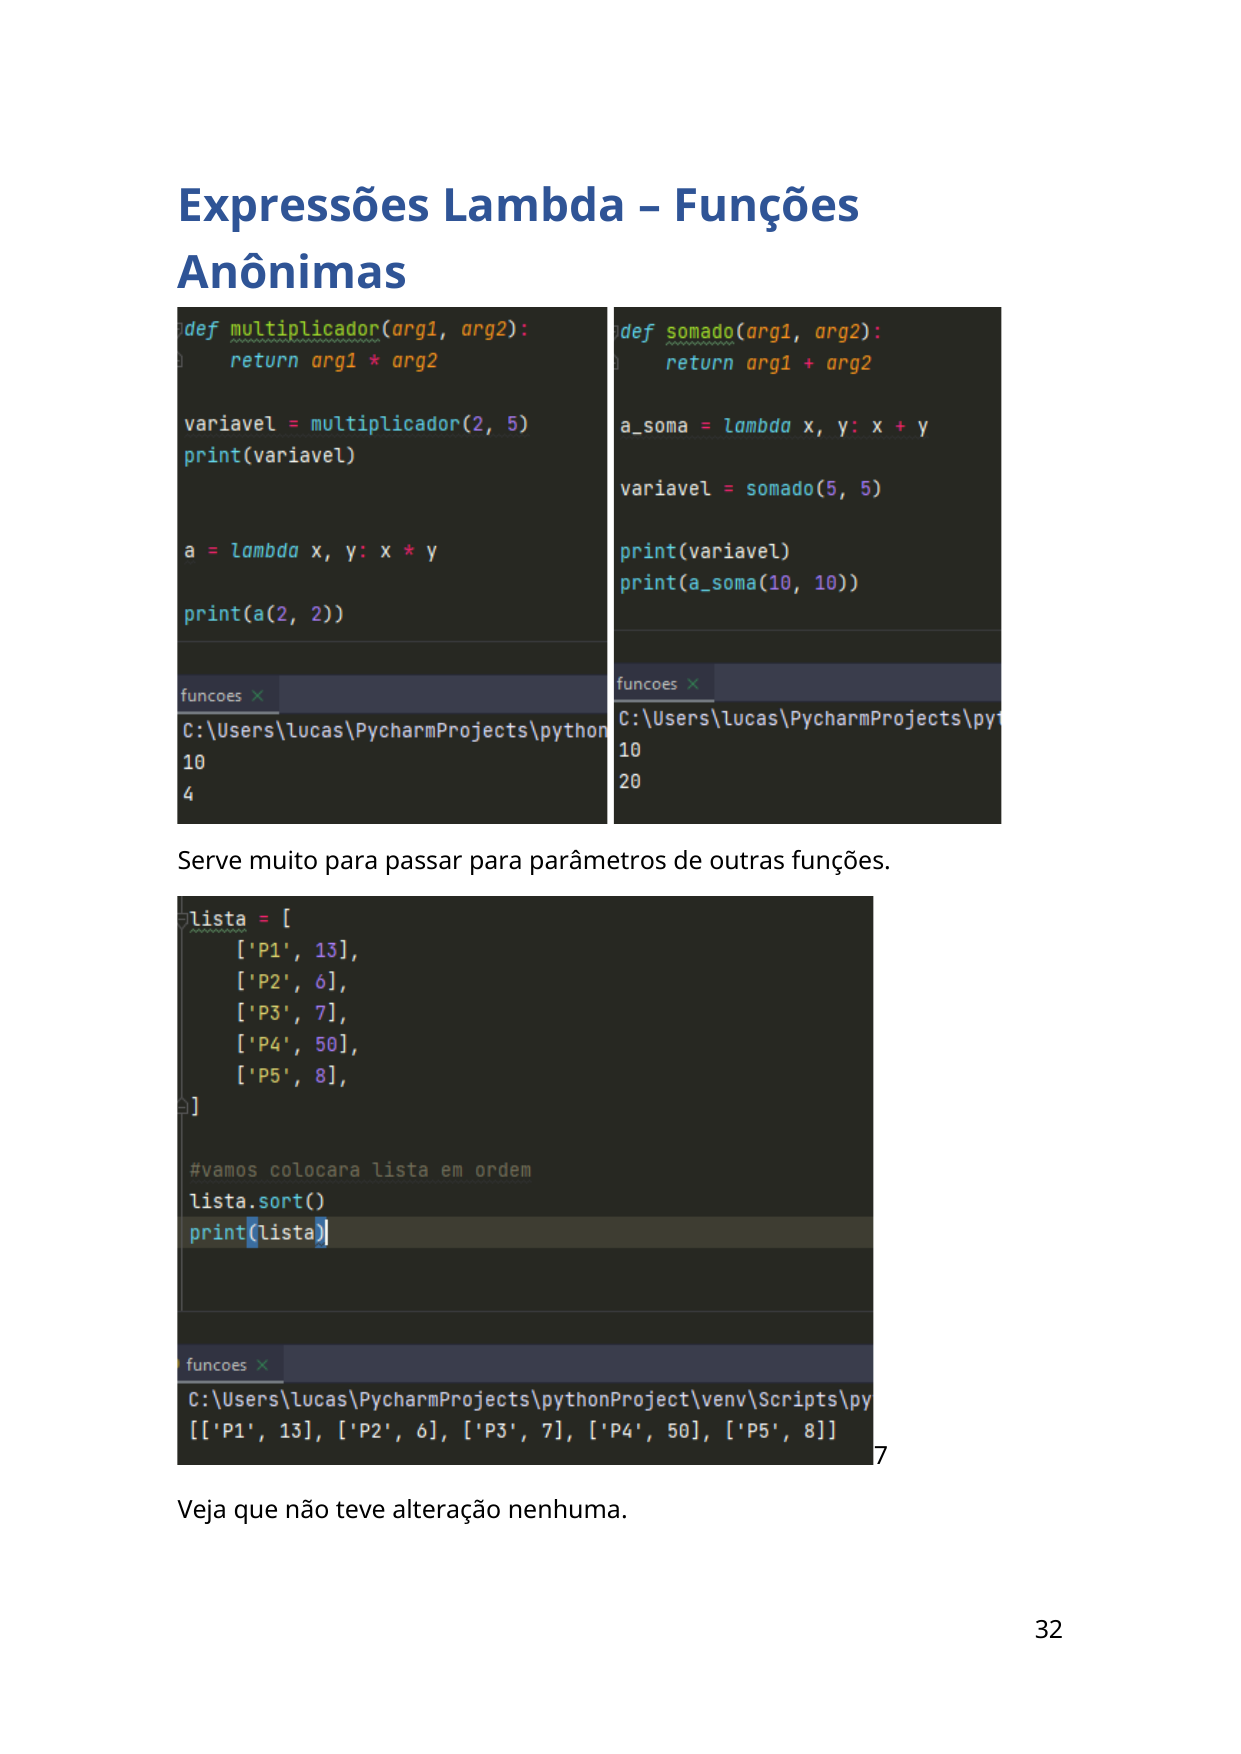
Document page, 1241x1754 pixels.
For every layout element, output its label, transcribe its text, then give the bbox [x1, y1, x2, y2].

subtitle Expressões Lambda – Funções Anônimas [177, 173, 1063, 302]
picture [177, 307, 608, 824]
picture [613, 307, 1002, 824]
text Serve muito para passar para parâmetros de outras funções. [177, 843, 1063, 877]
text Veja que não teve alteração nenhuma. [177, 1491, 1063, 1525]
picture [177, 896, 874, 1465]
